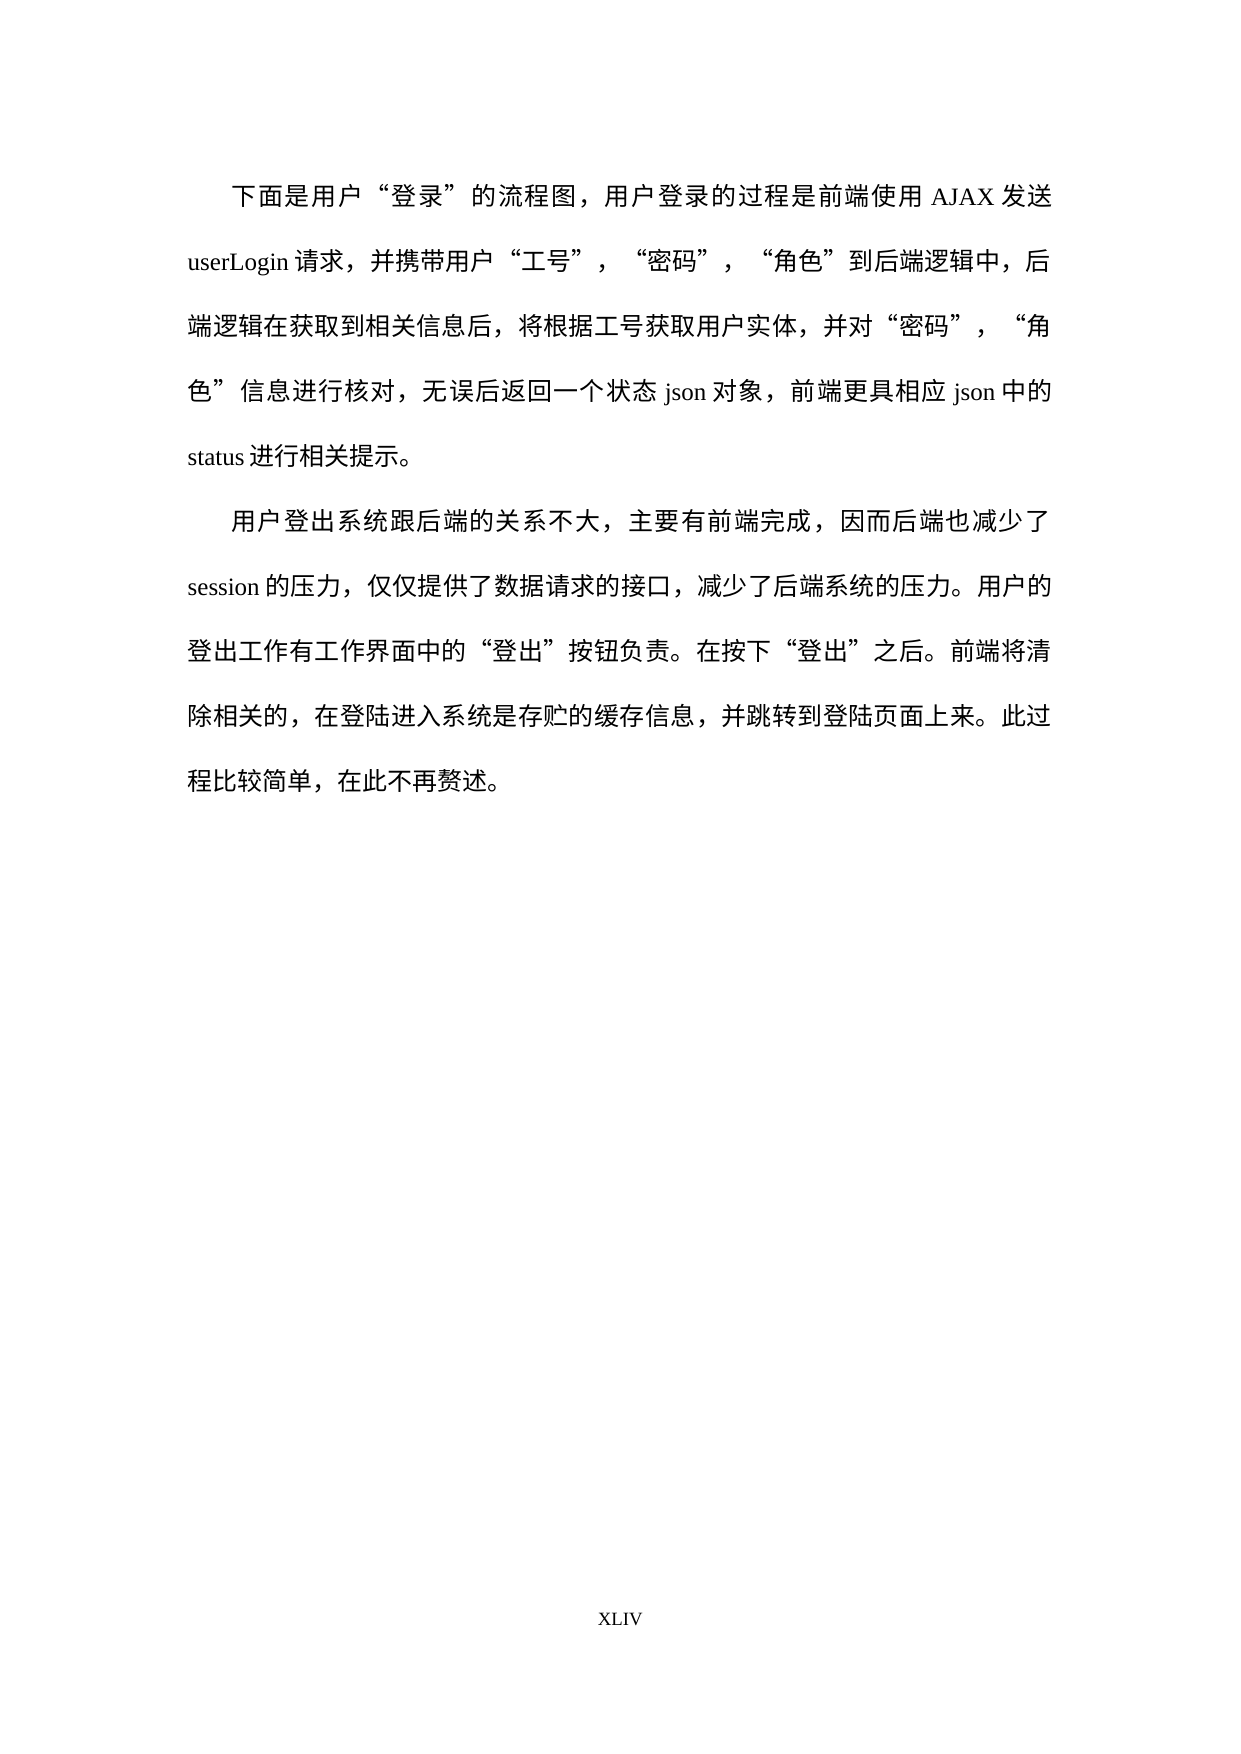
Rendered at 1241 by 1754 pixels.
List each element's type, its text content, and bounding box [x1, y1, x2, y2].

text 下面是用户“登录”的流程图，用户登录的过程是前端使用AJAX发送userLogin请求，并携带用户“工号”，“密码”，“角色”到后端逻辑中，后端逻辑在获取到相关信息后，将根据工号获取用户实体，并对“密码”，“角色”信息进行核对，无误后返回一个状态json对象，前端更具相应json中的status进行相关提示。 [187, 162, 1053, 487]
text 用户登出系统跟后端的关系不大，主要有前端完成，因而后端也减少了session的压力，仅仅提供了数据请求的接口，减少了后端系统的压力。用户的登出工作有工作界面中的“登出”按钮负责。在按下“登出”之后。前端将清除相关的，在登陆进入系统是存贮的缓存信息，并跳转到登陆页面上来。此过程比较简单，在此不再赘述。 [187, 487, 1053, 812]
